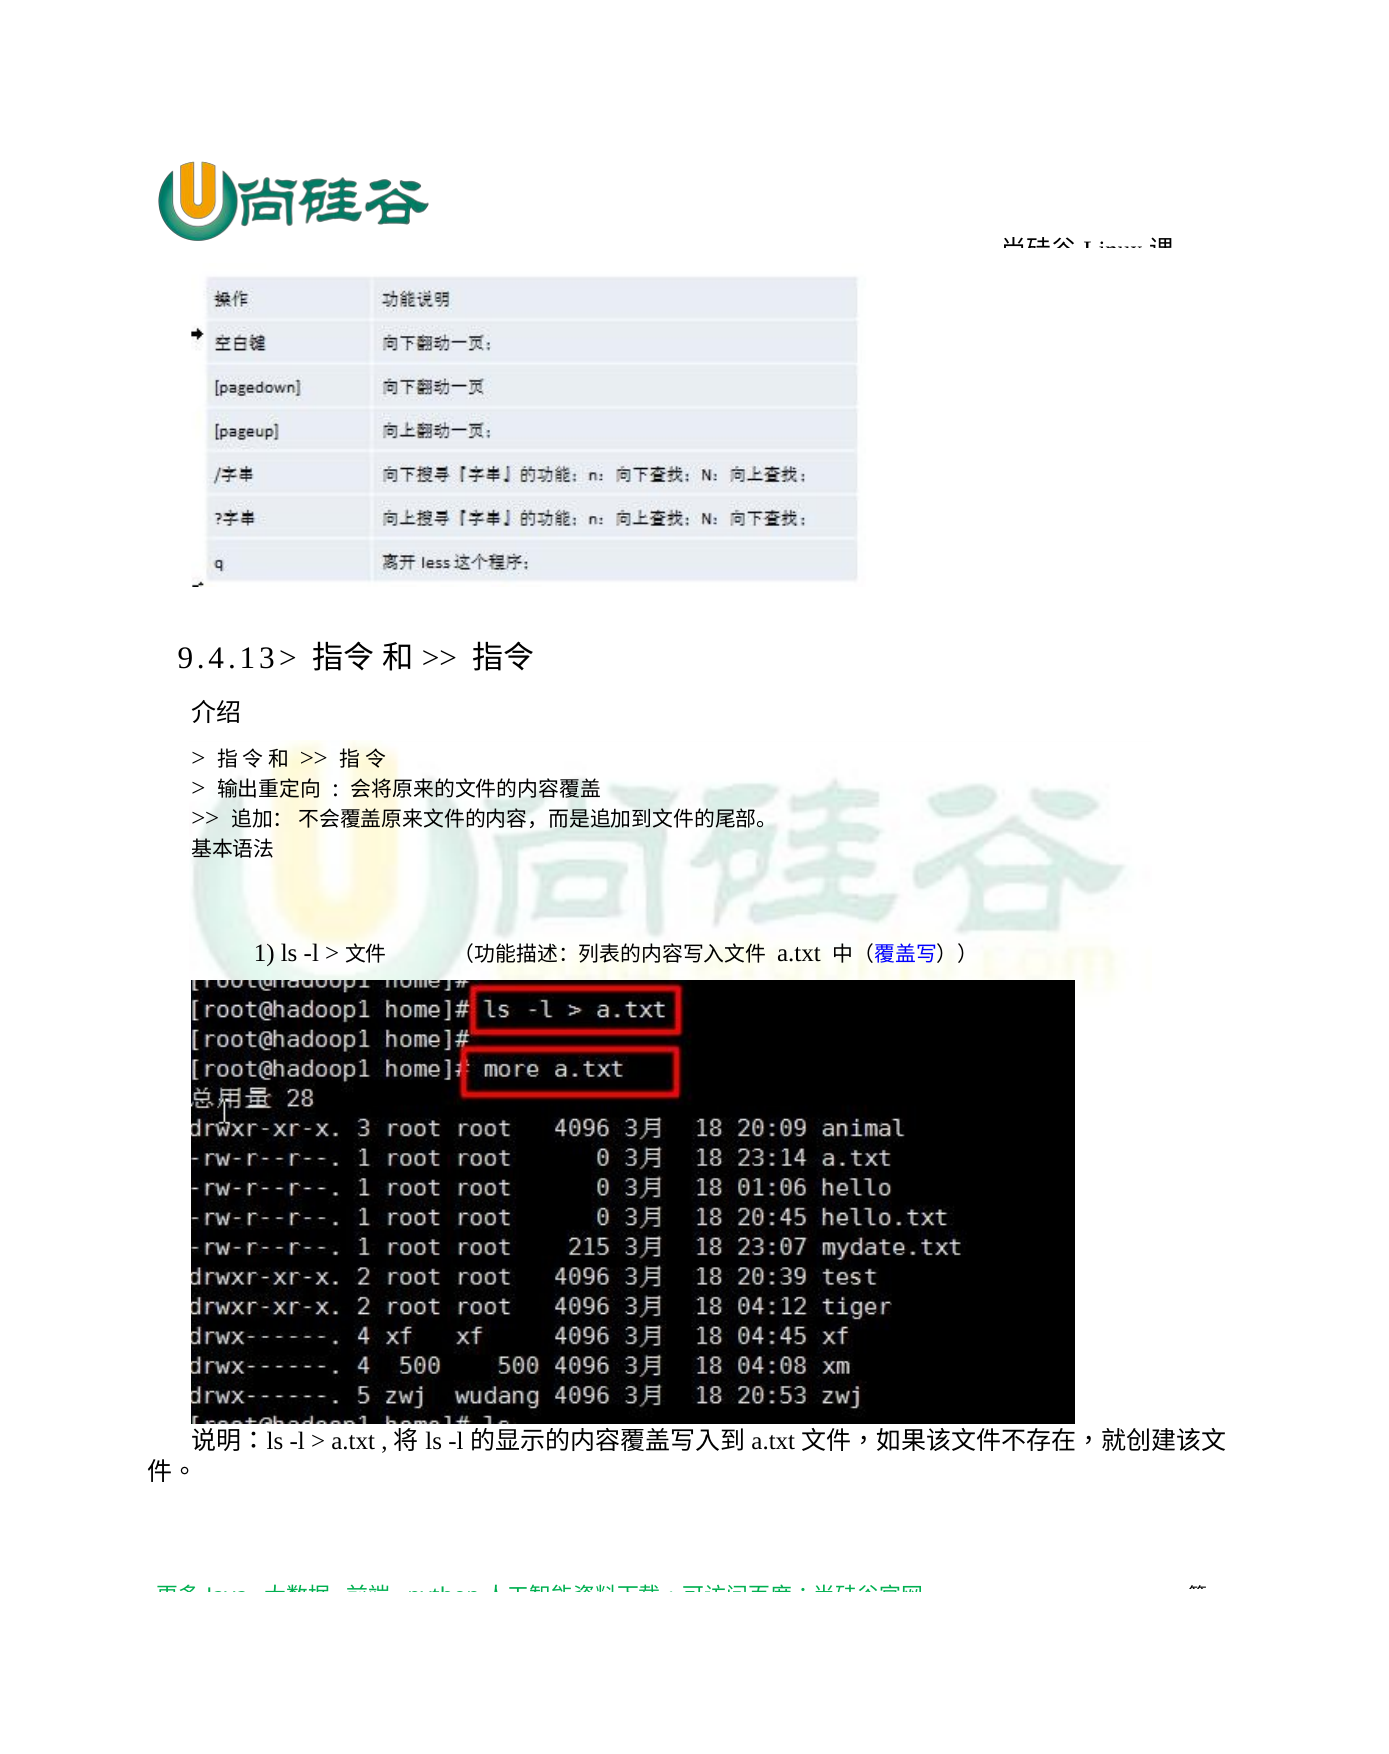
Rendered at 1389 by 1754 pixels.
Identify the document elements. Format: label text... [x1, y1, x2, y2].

picture [147, 153, 436, 249]
list 介绍 [191, 680, 1338, 732]
subtitle > 指令 和 >> 指令 [177, 622, 1338, 680]
picture [191, 263, 867, 587]
text 说明：ls -l > a.txt , 将 ls -l 的显示的内容覆盖写入到 a.txt 文件，如果该文件不存在，就创建该文件。 [148, 733, 1242, 1488]
